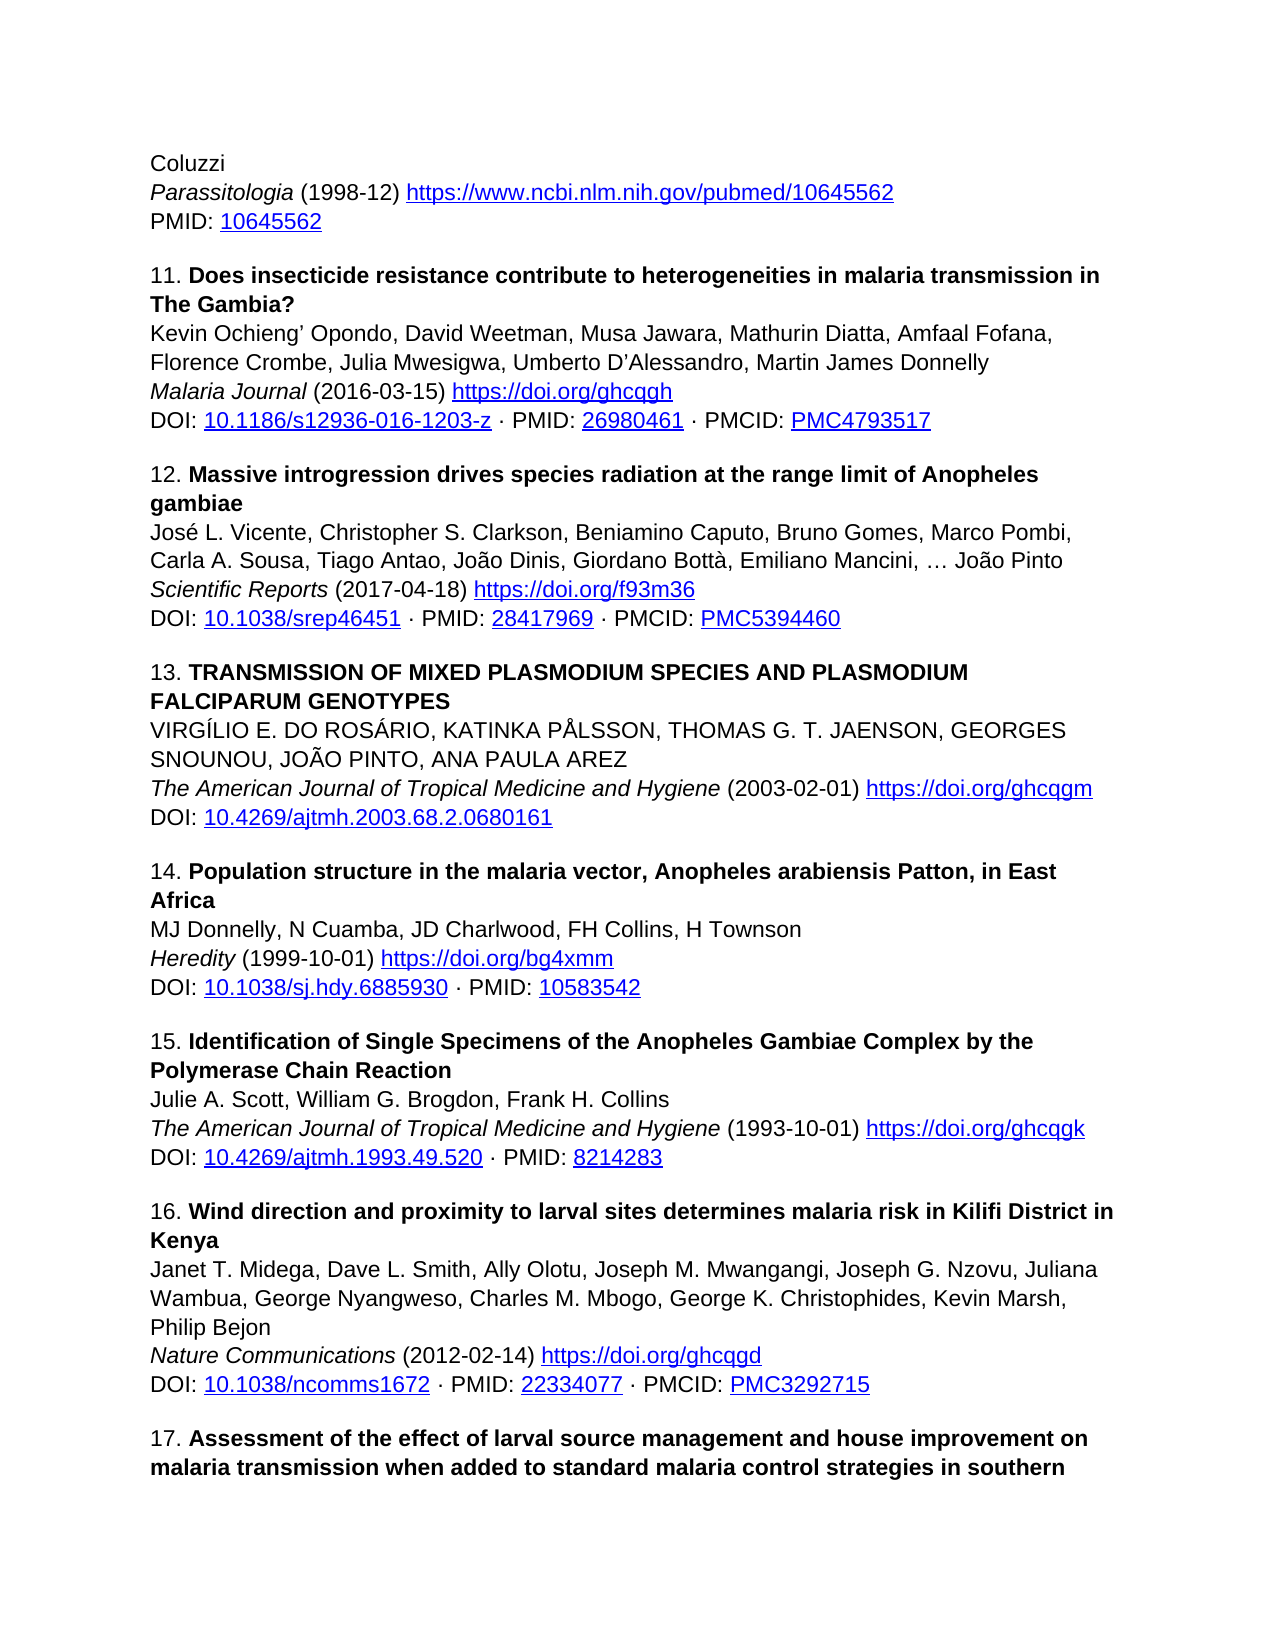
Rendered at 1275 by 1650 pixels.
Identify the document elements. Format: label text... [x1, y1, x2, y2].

text 16. Wind direction and proximity to larval sites determines malaria risk in Kilifi District in Kenya Janet T. Midega, Dave L. Smith, Ally Olotu, Joseph M. Mwangangi, Joseph G. Nzovu, Juliana Wambua, George Nyangweso, Charles M. Mbogo, George K. Christophides, Kevin Marsh, Philip Bejon Nature Communications (2012-02-14) https://doi.org/ghcqgd DOI: 10.1038/ncomms1672 · PMID: 22334077 · PMCID: PMC3292715 [150, 1198, 1125, 1398]
text 15. Identification of Single Specimens of the Anopheles Gambiae Complex by the Polymerase Chain Reaction Julie A. Scott, William G. Brogdon, Frank H. Collins The American Journal of Tropical Medicine and Hygiene (1993-10-01) https://doi.org/ghcqgk DOI: 10.4269/ajtmh.1993.49.520 · PMID: 8214283 [150, 1028, 1125, 1170]
text 13. TRANSMISSION OF MIXED PLASMODIUM SPECIES AND PLASMODIUM FALCIPARUM GENOTYPES VIRGÍLIO E. DO ROSÁRIO, KATINKA PÅLSSON, THOMAS G. T. JAENSON, GEORGES SNOUNOU, JOÃO PINTO, ANA PAULA AREZ The American Journal of Tropical Medicine and Hygiene (2003-02-01) https://doi.org/ghcqgm DOI: 10.4269/ajtmh.2003.68.2.0680161 [150, 659, 1125, 831]
text 14. Population structure in the malaria vector, Anopheles arabiensis Patton, in East Africa MJ Donnelly, N Cuamba, JD Charlwood, FH Collins, H Townson Heredity (1999-10-01) https://doi.org/bg4xmm DOI: 10.1038/sj.hdy.6885930 · PMID: 10583542 [150, 858, 1125, 1000]
text 11. Does insecticide resistance contribute to heterogeneities in malaria transmission in The Gambia? Kevin Ochieng’ Opondo, David Weetman, Musa Jawara, Mathurin Diatta, Amfaal Fofana, Florence Crombe, Julia Mwesigwa, Umberto D’Alessandro, Martin James Donnelly Malaria Journal (2016-03-15) https://doi.org/ghcqgh DOI: 10.1186/s12936-016-1203-z · PMID: 26980461 · PMCID: PMC4793517 [150, 262, 1125, 433]
text 12. Massive introgression drives species radiation at the range limit of Anopheles gambiae José L. Vicente, Christopher S. Clarkson, Beniamino Caputo, Bruno Gomes, Marco Pombi, Carla A. Sousa, Tiago Antao, João Dinis, Giordano Bottà, Emiliano Mancini, … João Pinto Scientific Reports (2017-04-18) https://doi.org/f93m36 DOI: 10.1038/srep46451 · PMID: 28417969 · PMCID: PMC5394460 [150, 461, 1125, 632]
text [150, 150, 1125, 234]
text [150, 1425, 1125, 1481]
